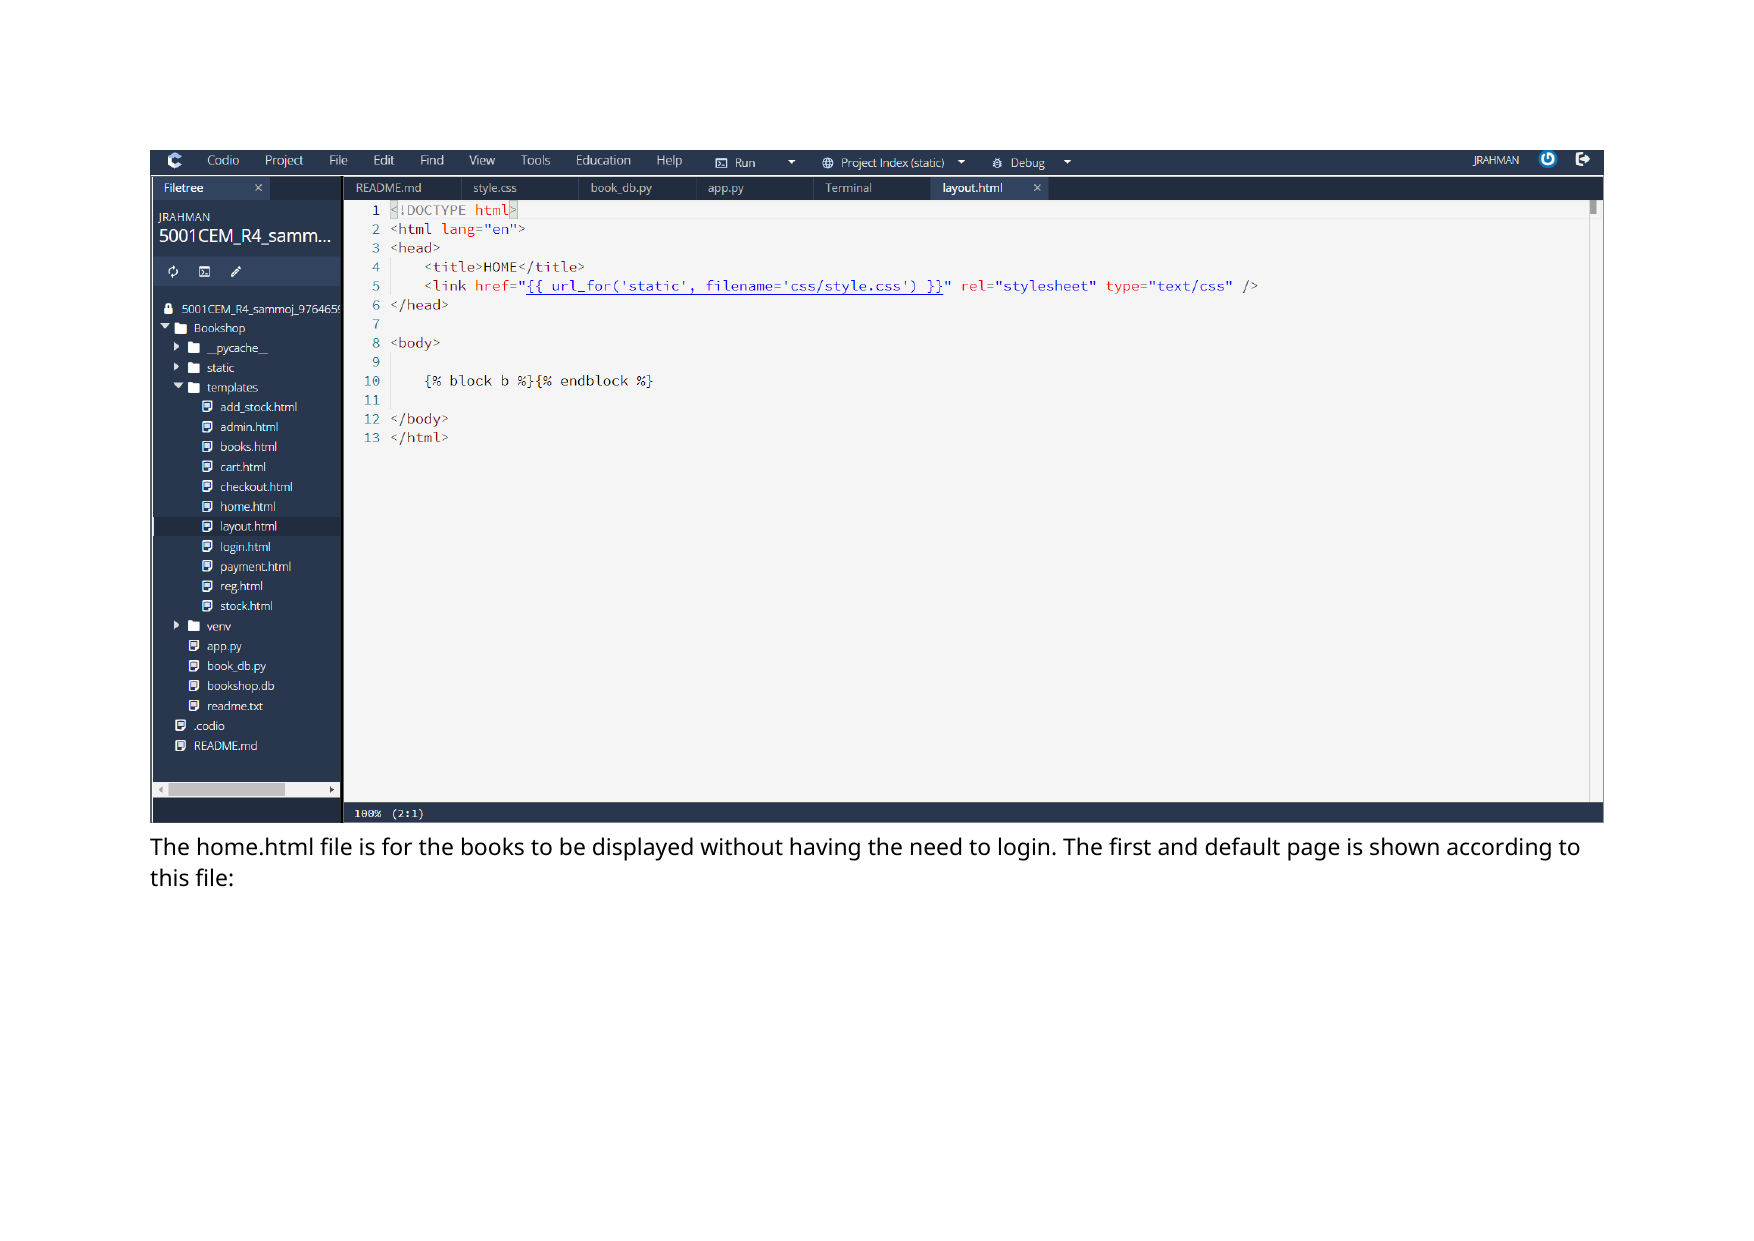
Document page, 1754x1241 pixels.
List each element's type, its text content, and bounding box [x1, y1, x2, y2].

text The home.html file is for the books to be displayed without having the need to login. The first and default page is shown according to this file: [150, 831, 1604, 893]
picture [150, 150, 1604, 823]
